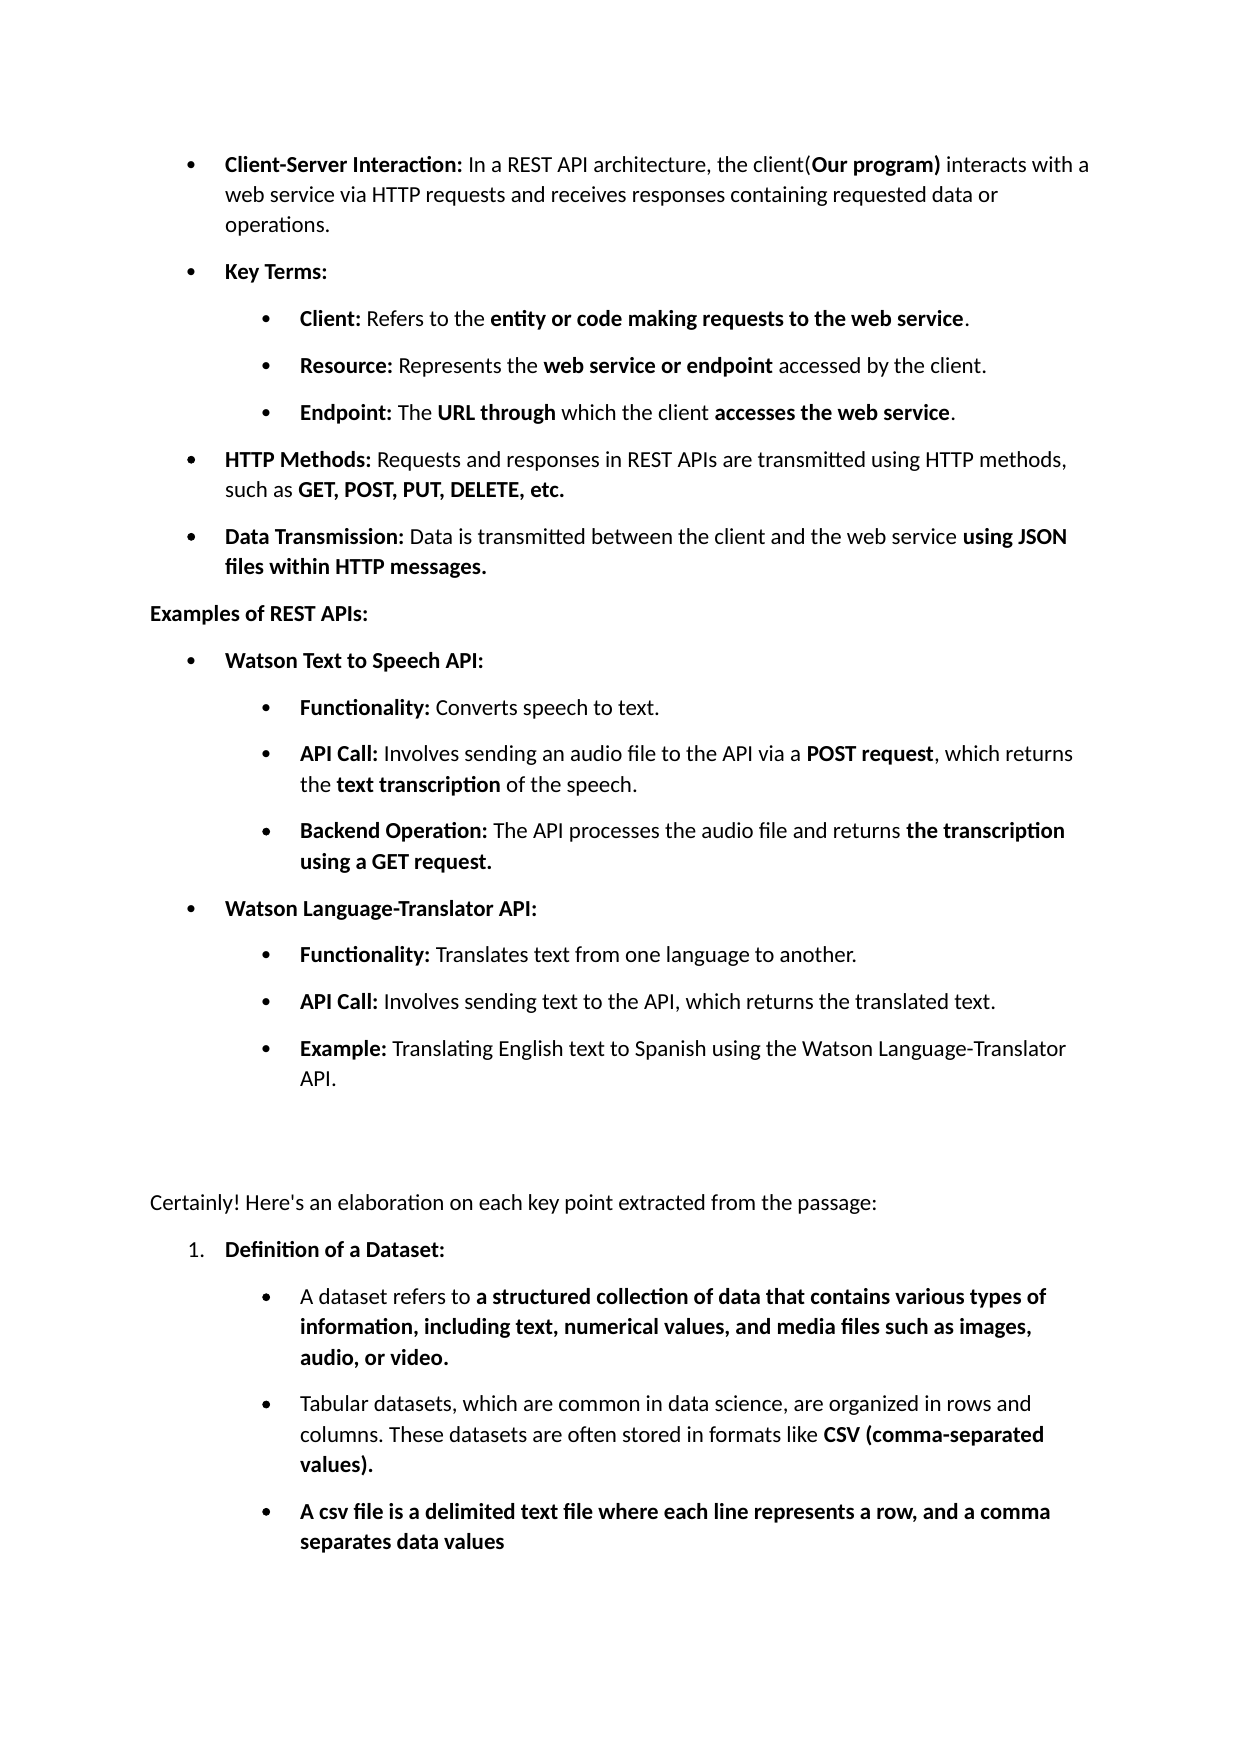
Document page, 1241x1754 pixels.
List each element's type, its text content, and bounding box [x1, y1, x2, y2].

list A dataset refers to a structured collection of data that contains various types of information, including text, numerical values, and media files such as images, audio, or video. [262, 1282, 1090, 1371]
text Certainly! Here's an elaboration on each key point extracted from the passage: [150, 1158, 1090, 1217]
list Client: Refers to the entity or code making requests to the web service. [262, 304, 1090, 332]
list Functionality: Translates text from one language to another. [262, 941, 1090, 969]
list HTTP Methods: Requests and responses in REST APIs are transmitted using HTTP methods, such as GET, POST, PUT, DELETE, etc. [187, 445, 1090, 503]
list A csv file is a delimited text file where each line represents a row, and a comma separates data values [262, 1497, 1090, 1555]
list Client-Server Interaction: In a REST API architecture, the client(Our program) interacts with a web service via HTTP requests and receives responses containing requested data or operations. [187, 150, 1090, 238]
list API Call: Involves sending an audio file to the API via a POST request, which returns the text transcription of the speech. [262, 739, 1090, 798]
list Key Terms: [187, 257, 1090, 285]
list Backend Operation: The API processes the audio file and returns the transcription using a GET request. [262, 817, 1090, 875]
list Data Transmission: Data is transmitted between the client and the web service using JSON files within HTTP messages. [187, 522, 1090, 580]
list Functionality: Converts speech to text. [262, 693, 1090, 721]
list Tabular datasets, which are common in data science, are organized in rows and columns. These datasets are often stored in formats like CSV (comma-separated values). [262, 1389, 1090, 1478]
list Definition of a Dataset: [187, 1235, 1090, 1263]
list Watson Language-Translator API: [187, 894, 1090, 922]
list API Call: Involves sending text to the API, which returns the translated text. [262, 987, 1090, 1016]
text Examples of REST APIs: [150, 599, 1090, 627]
list Watson Text to Speech API: [187, 646, 1090, 674]
list Endpoint: The URL through which the client accesses the web service. [262, 398, 1090, 426]
list Example: Translating English text to Spanish using the Watson Language-Translator API. [262, 1034, 1090, 1093]
list Resource: Represents the web service or endpoint accessed by the client. [262, 351, 1090, 379]
